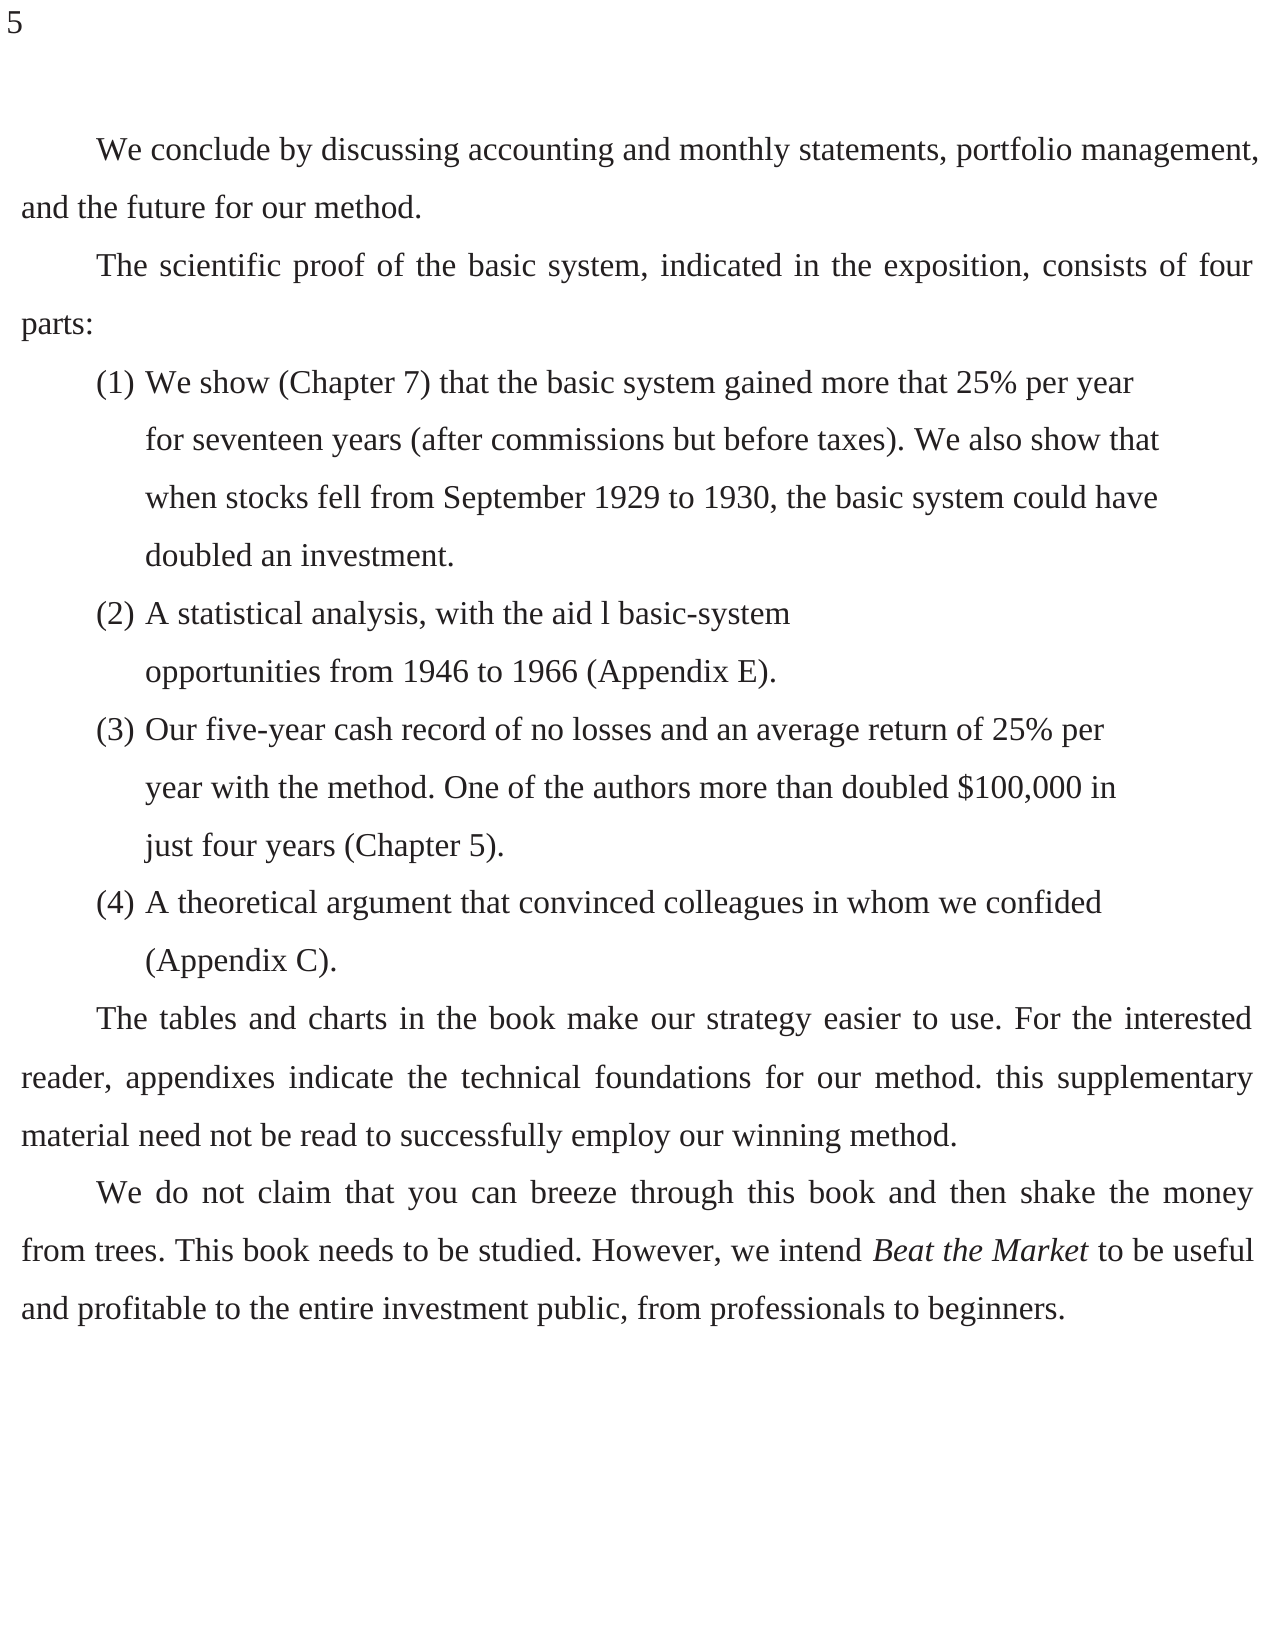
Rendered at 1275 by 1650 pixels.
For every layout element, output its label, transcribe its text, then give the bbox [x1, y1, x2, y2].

list We show (Chapter 7) that the basic system gained more that 25% per year for seventeen years (after commissions but before taxes). We also show that when stocks fell from September 1929 to 1930, the basic system could have doubled an investment. [96, 362, 1169, 574]
list A statistical analysis, with the aid l basic-system opportunities from 1946 to 1966 (Appendix E). [96, 593, 795, 689]
text The tables and charts in the book make our strategy easier to use. For the interested [96, 999, 1267, 1037]
list Our five-year cash record of no losses and an average return of 25% per year with the method. One of the authors more than doubled $100,000 in just four years (Chapter 5). [96, 709, 1127, 863]
text We conclude by discussing accounting and monthly statements, portfolio management, and the future for our method. [21, 129, 1267, 226]
list A theoretical argument that convinced colleagues in whom we confided (Appendix C). [96, 883, 1108, 979]
text The scientific proof of the basic system, indicated in the exposition, consists of four [96, 245, 1267, 283]
text reader, appendixes indicate the technical foundations for our method. this supplementary material need not be read to successfully employ our winning method. [21, 1057, 1254, 1153]
text We do not claim that you can breeze through this book and then shake the money from trees. This book needs to be studied. However, we intend Beat the Market to be useful and profitable to the entire investment public, from professionals to beginners. [21, 1173, 1254, 1327]
text parts: [21, 303, 1267, 342]
